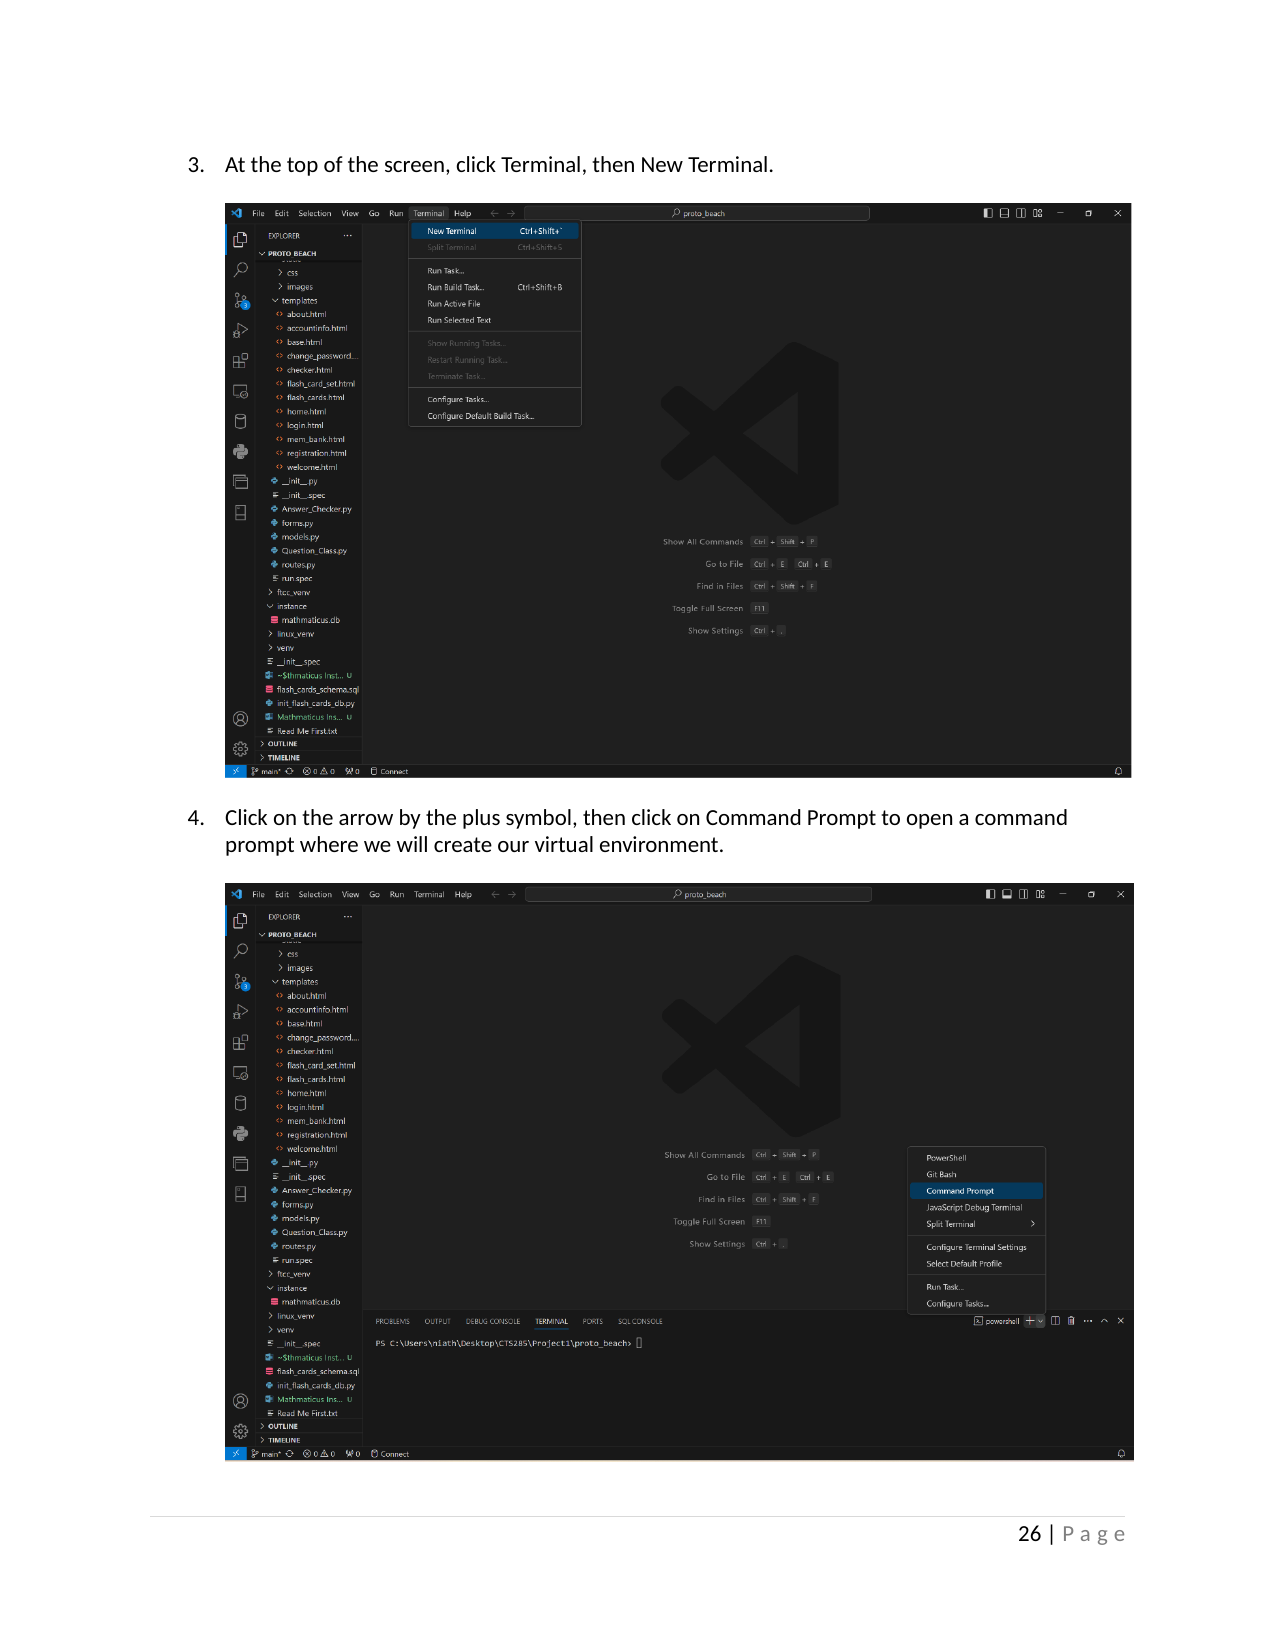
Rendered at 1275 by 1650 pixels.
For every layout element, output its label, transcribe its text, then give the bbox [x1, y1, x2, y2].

list Click on the arrow by the plus symbol, then click on Command Prompt to open a command prompt where we will create our virtual environment. [187, 803, 1125, 859]
list At the top of the screen, click Terminal, then New Terminal. [187, 150, 1125, 178]
picture [225, 883, 1134, 1462]
picture [225, 203, 1132, 778]
